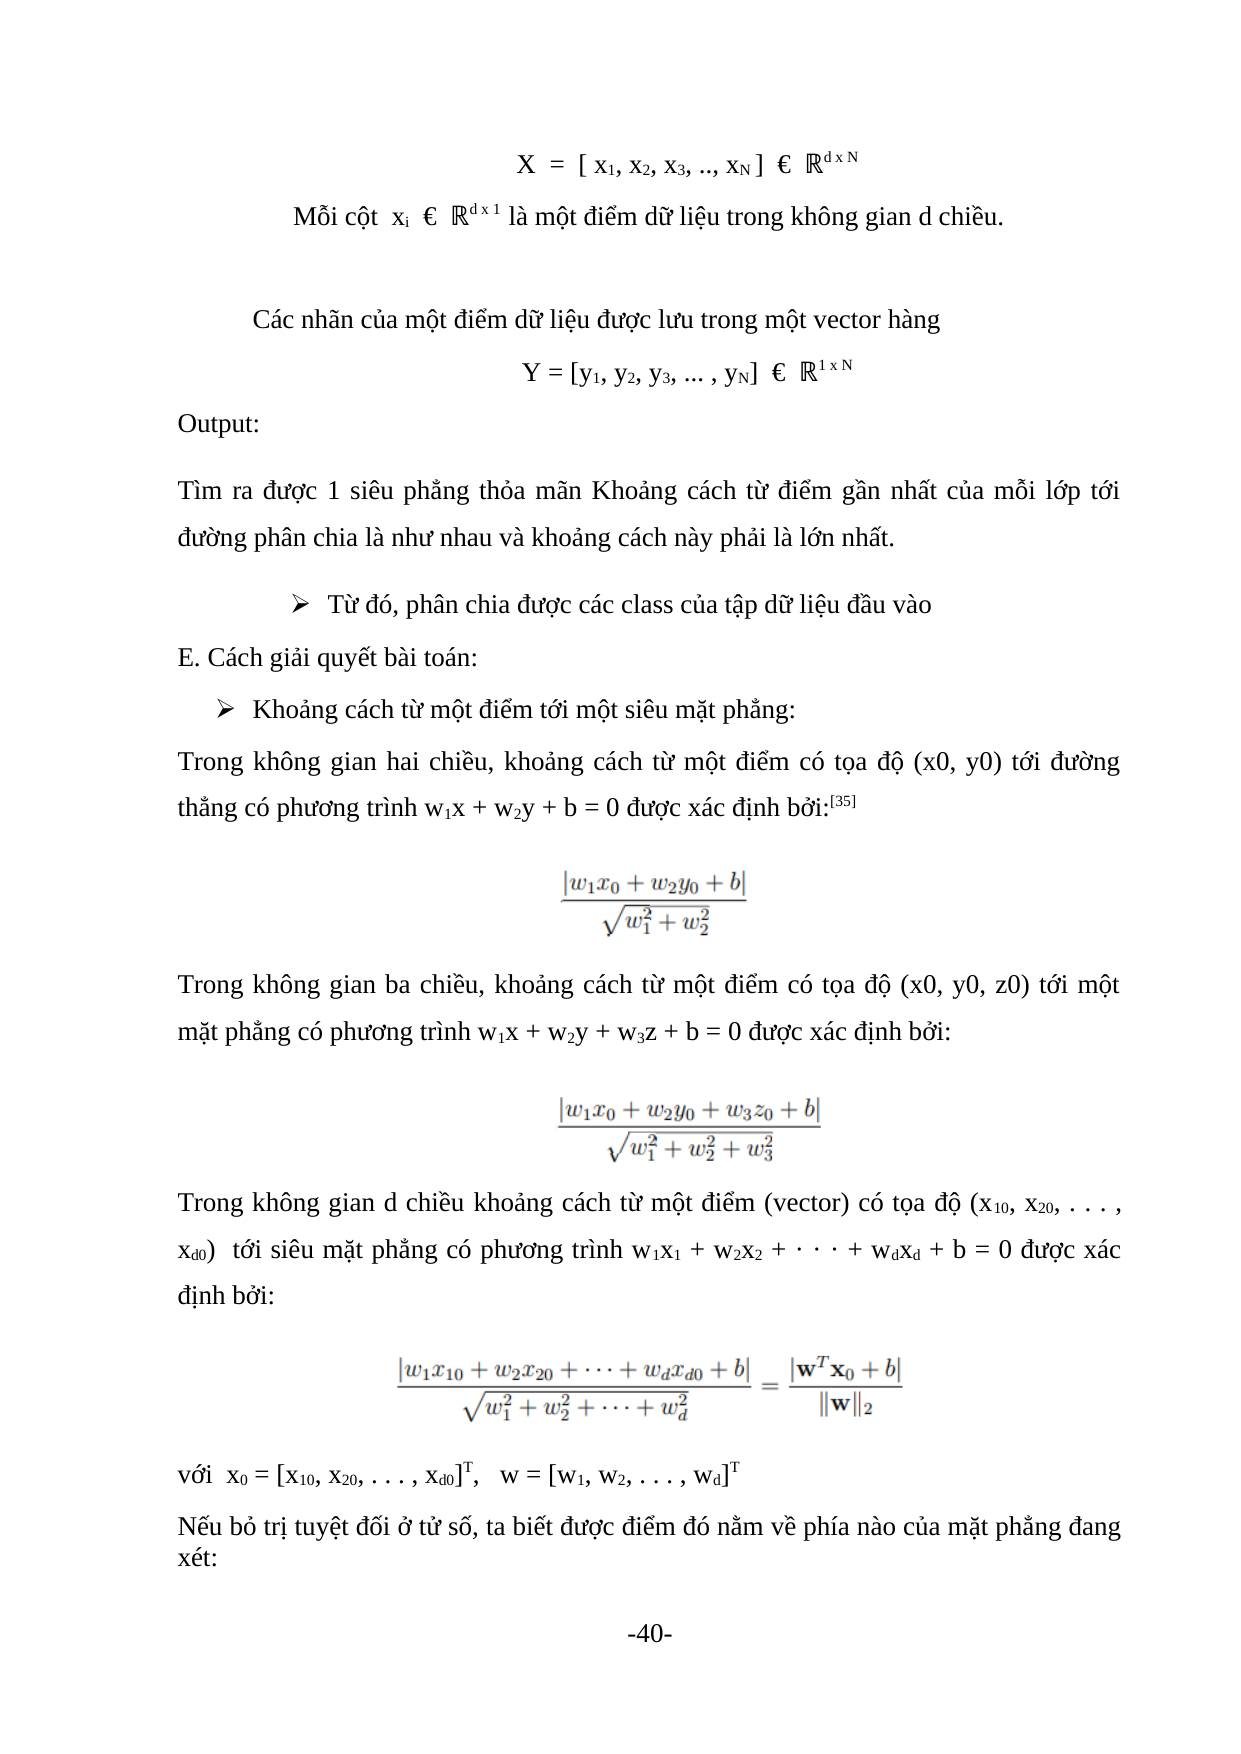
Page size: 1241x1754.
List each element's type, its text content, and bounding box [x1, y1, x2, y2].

text X = [ x1, x2, x3, .., xN ] € ℝd x N [252, 148, 1122, 179]
text Output: [177, 408, 1122, 439]
text Trong không gian d chiều khoảng cách từ một điểm (vector) có tọa độ (x10, x20, . . . , xd0) tới siêu mặt phẳng có phương trình w1x1 + w2x2 + · · · + wdxd + b = 0 được xác định bởi: [177, 1186, 1122, 1311]
text Các nhãn của một điểm dữ liệu được lưu trong một vector hàng [252, 304, 1122, 335]
picture [518, 1082, 856, 1166]
text Trong không gian ba chiều, khoảng cách từ một điểm có tọa độ (x0, y0, z0) tới một mặt phẳng có phương trình w1x + w2y + w3z + b = 0 được xác định bởi: [177, 968, 1122, 1046]
text Tìm ra được 1 siêu phẳng thỏa mãn Khoảng cách từ điểm gần nhất của mỗi lớp tới đường phân chia là như nhau và khoảng cách này phải là lớn nhất. [177, 474, 1122, 552]
picture [371, 1346, 928, 1437]
text với x0 = [x10, x20, . . . , xd0]T, w = [w1, w2, . . . , wd]T [177, 1458, 1122, 1489]
text Trong không gian hai chiều, khoảng cách từ một điểm có tọa độ (x0, y0) tới đường thẳng có phương trình w1x + w2y + b = 0 được xác định bởi:[35] [177, 745, 1122, 823]
text E. Cách giải quyết bài toán: [177, 641, 1122, 672]
text Mỗi cột xi € ℝd x 1 là một điểm dữ liệu trong không gian d chiều. [252, 200, 1122, 231]
text Y = [y1, y2, y3, ... , yN] € ℝ1 x N [252, 356, 1122, 387]
list Từ đó, phân chia được các class của tập dữ liệu đầu vào [290, 589, 1122, 620]
text Nếu bỏ trị tuyệt đối ở tử số, ta biết được điểm đó nằm về phía nào của mặt phẳng đang xét: [177, 1510, 1122, 1572]
picture [492, 858, 808, 948]
list Khoảng cách từ một điểm tới một siêu mặt phẳng: [215, 693, 1122, 724]
